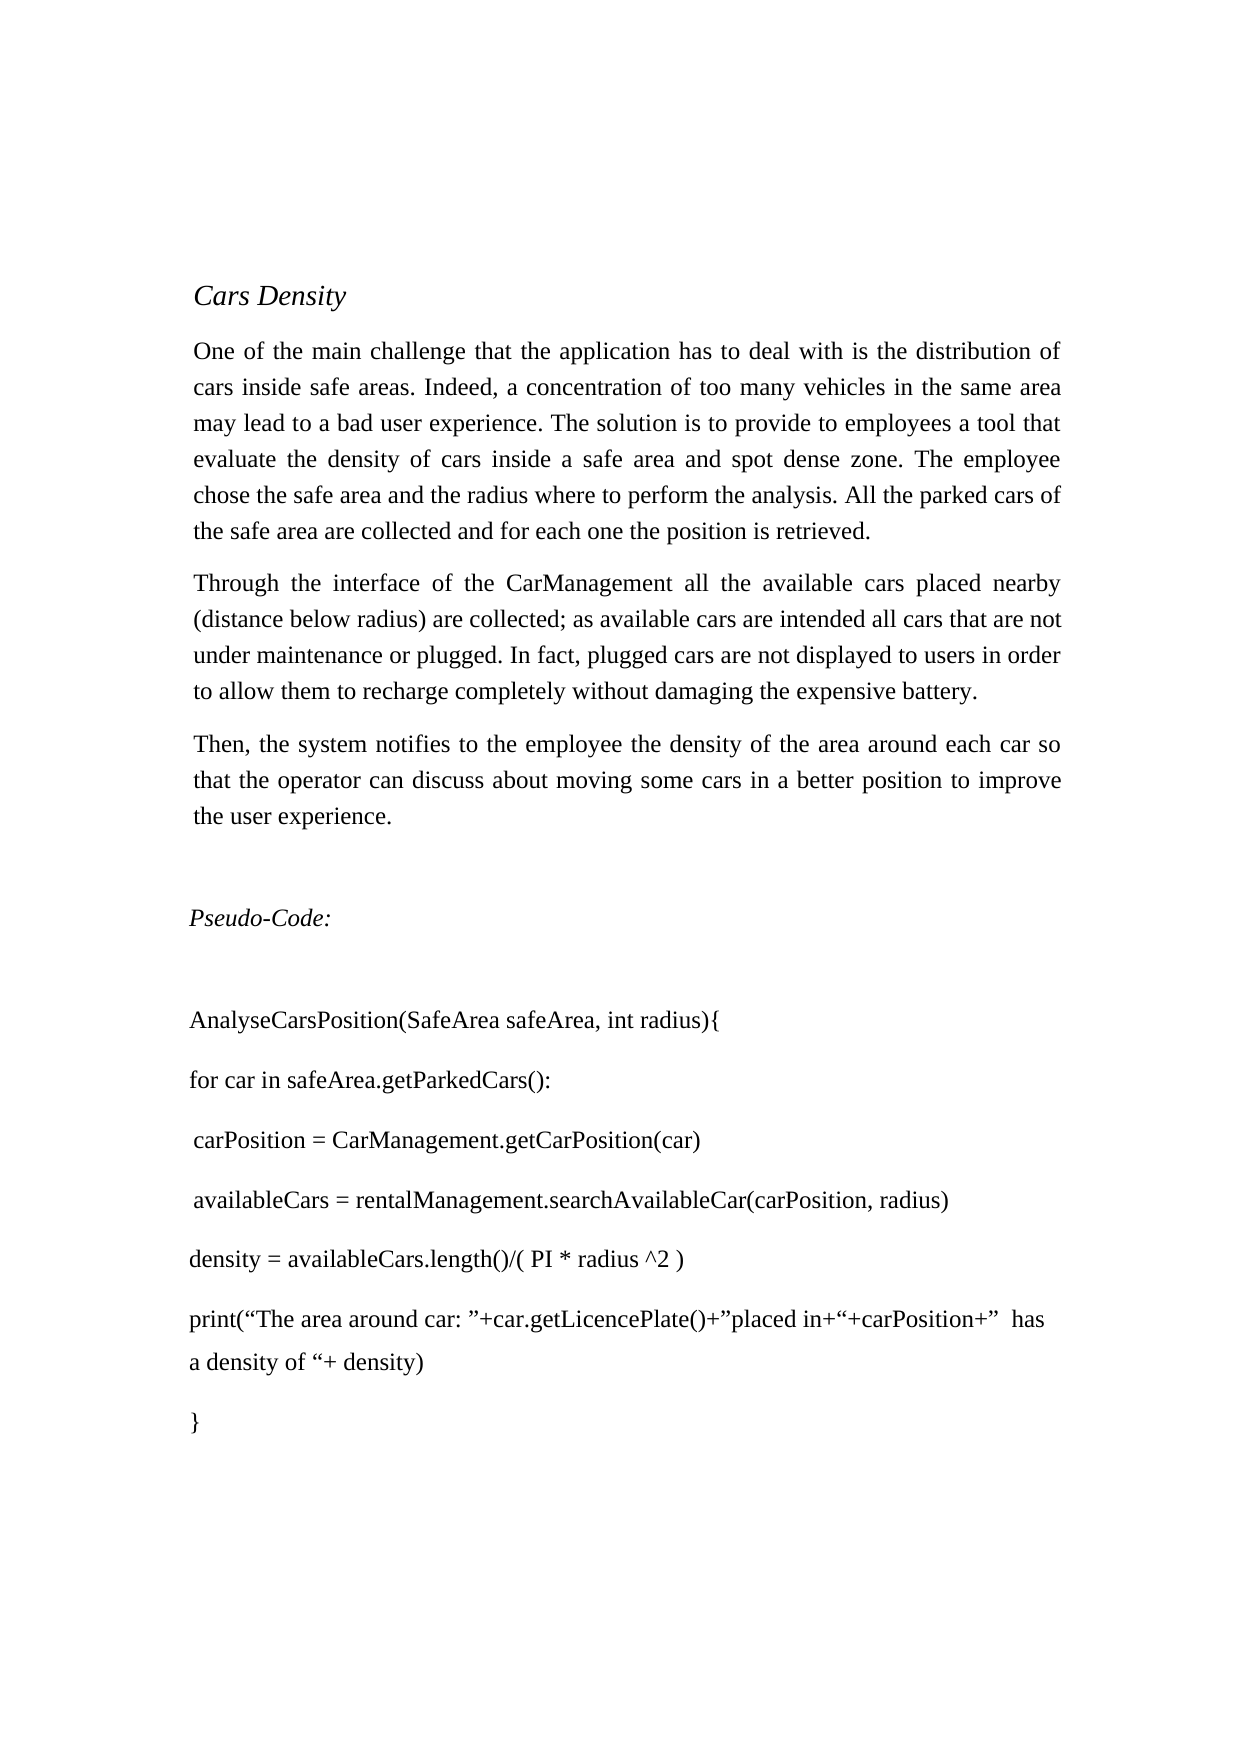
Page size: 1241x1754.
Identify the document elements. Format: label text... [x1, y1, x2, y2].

text AnalyseCarsPosition(SafeArea safeArea, int radius){ [189, 1005, 1051, 1034]
text Through the interface of the CarManagement all the available cars placed nearby (distance below radius) are collected; as available cars are intended all cars that are not under maintenance or plugged. In fact, plugged cars are not displayed to users in order to allow them to recharge completely without damaging the expensive battery. [193, 568, 1062, 705]
text print(“The area around car: ”+car.getLicencePlate()+”placed in+“+carPosition+” has a density of “+ density) [189, 1304, 1051, 1376]
text carPosition = CarManagement.getCarPosition(car) [189, 1125, 1051, 1154]
text One of the main challenge that the application has to deal with is the distribution of cars inside safe areas. Indeed, a concentration of too many vehicles in the same area may lead to a bad user experience. The solution is to provide to employees a tool that evaluate the density of cars inside a safe area and spot dense zone. The employee chose the safe area and the radius where to perform the analysis. All the parked cars of the safe area are collected and for each one the position is retrieved. [193, 336, 1062, 544]
text for car in safeArea.getParkedCars(): [189, 1065, 1051, 1094]
text Then, the system notifies to the employee the density of the area around each car so that the operator can discuss about moving some cars in a better position to improve the user experience. [193, 729, 1062, 829]
text availableCars = rentalManagement.searchAvailableCar(carPosition, radius) [189, 1185, 1051, 1213]
text Pseudo-Code: [118, 903, 1122, 932]
text } [189, 1407, 1051, 1436]
text Cars Density [193, 278, 1122, 311]
text density = availableCars.length()/( PI * radius ^2 ) [189, 1244, 1051, 1273]
